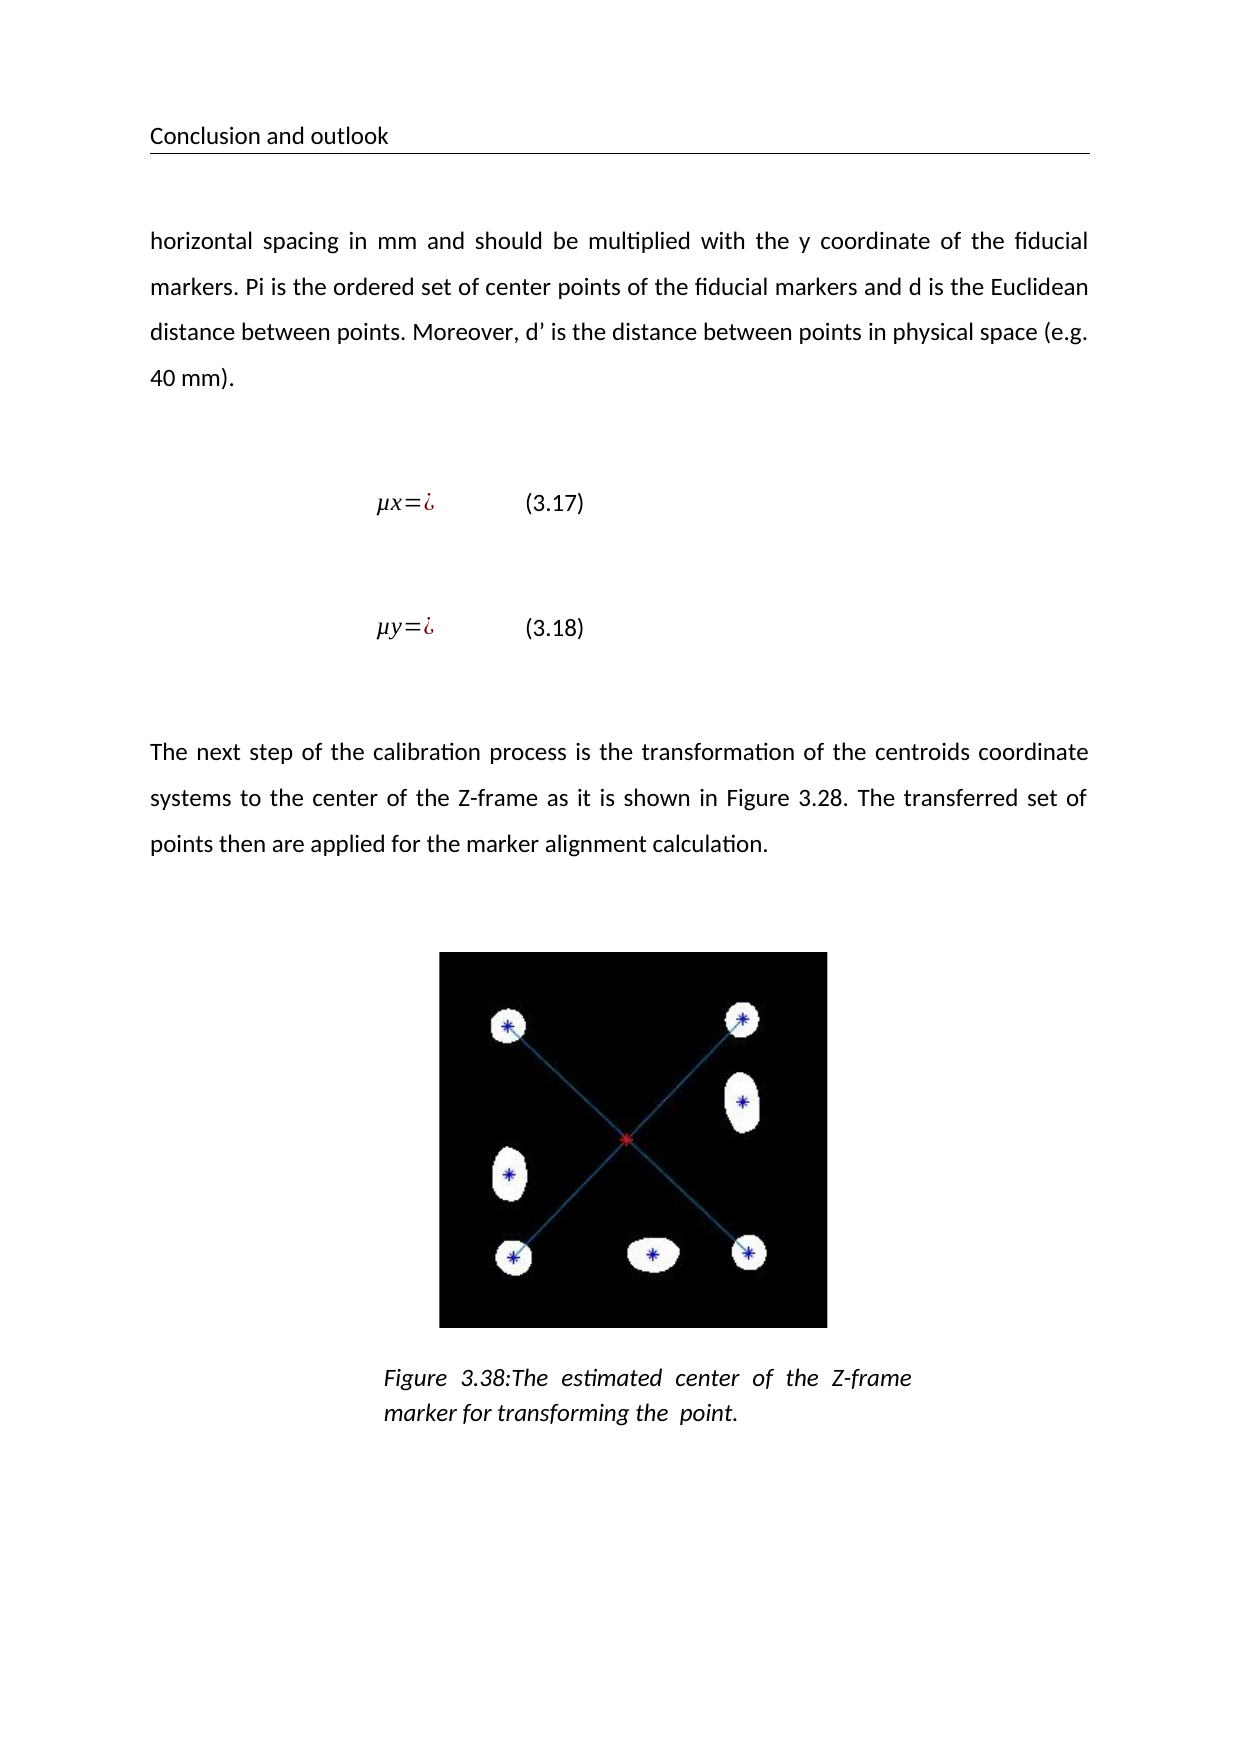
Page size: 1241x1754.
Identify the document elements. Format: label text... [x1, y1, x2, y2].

text (3.18) [300, 612, 1090, 642]
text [150, 225, 1090, 393]
picture [439, 952, 828, 1328]
text The next step of the calibration process is the transformation of the centroids coordinate systems to the center of the Z-frame as it is shown in Figure 3.28. The transferred set of points then are applied for the marker alignment calculation. [150, 737, 1090, 858]
text (3.17) [300, 487, 1090, 517]
